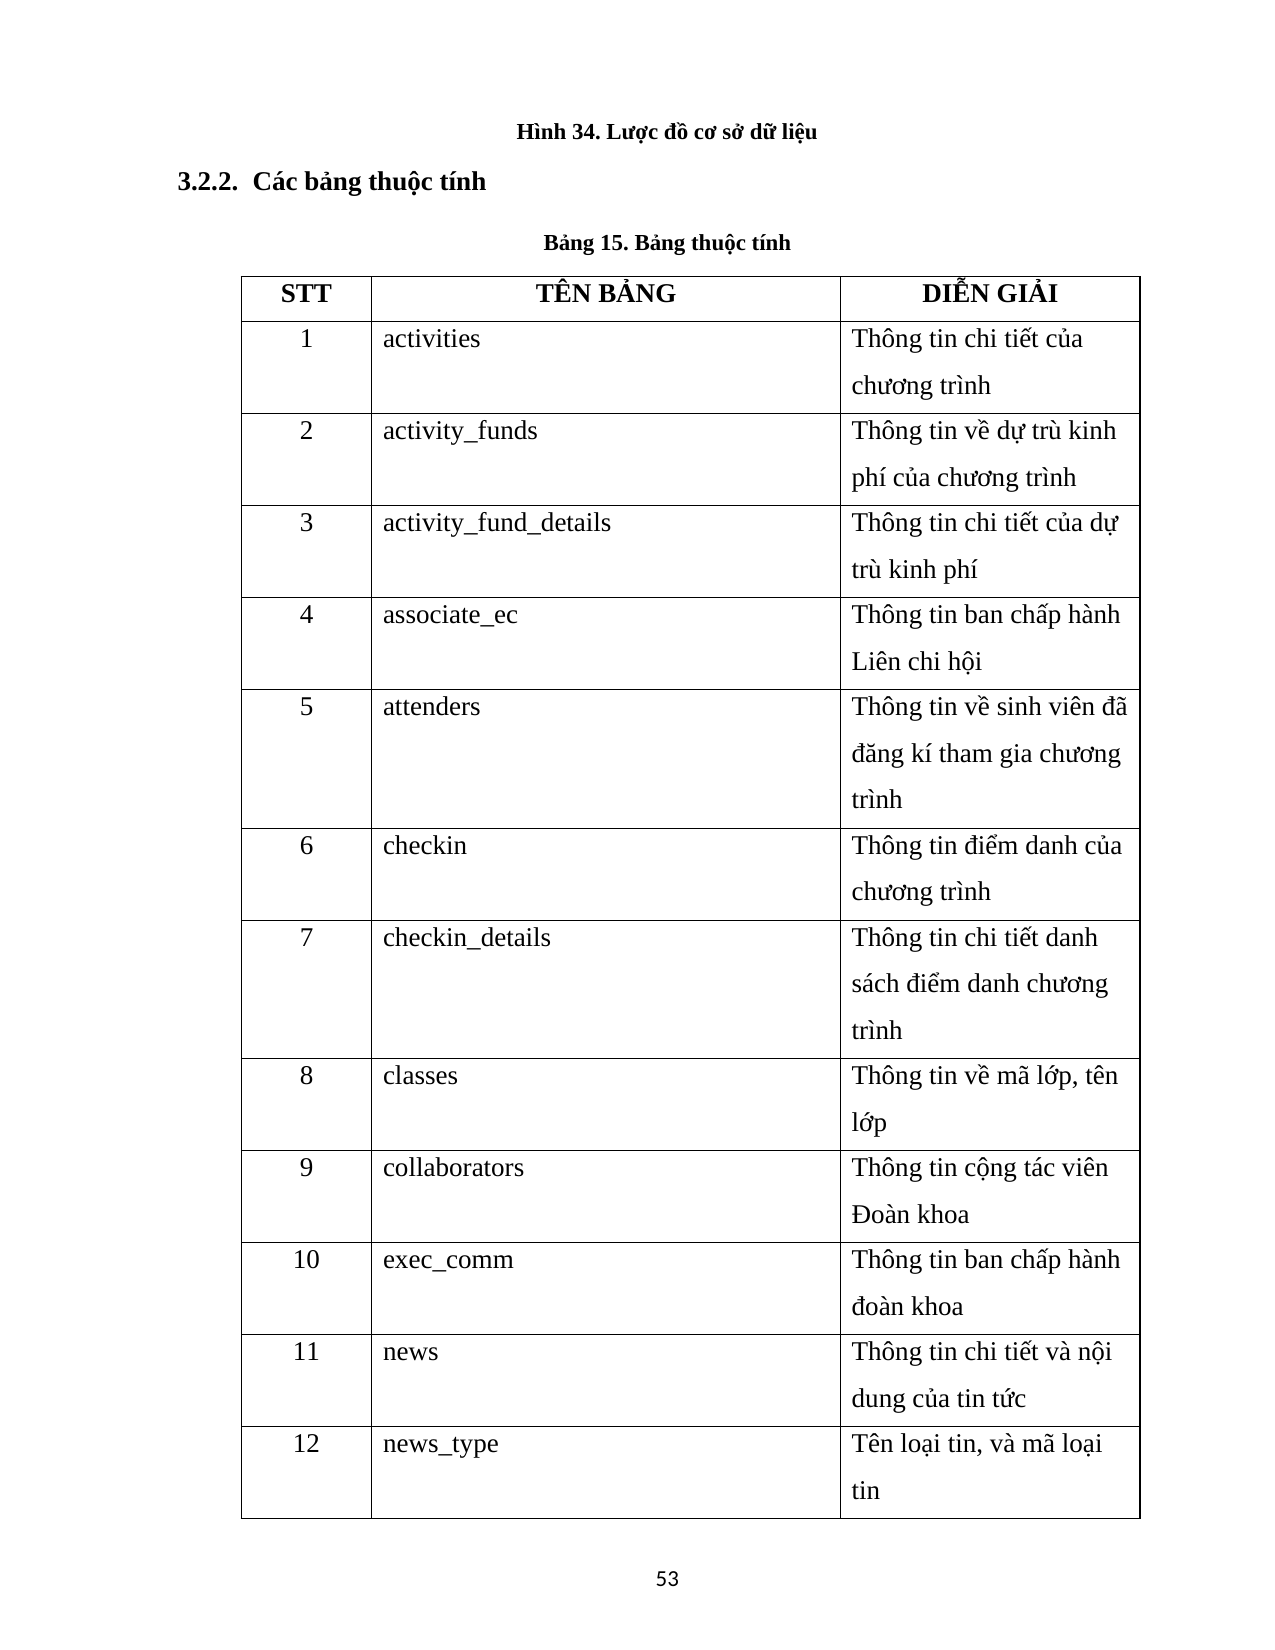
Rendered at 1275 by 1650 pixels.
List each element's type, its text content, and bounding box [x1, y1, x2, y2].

table_cell activities [372, 322, 840, 413]
table_cell Thông tin chi tiết danh sách điểm danh chương trình [841, 921, 1139, 1058]
table_header DIỄN GIẢI [841, 277, 1139, 321]
table_cell Thông tin về mã lớp, tên lớp [841, 1059, 1139, 1150]
table_cell exec_comm [372, 1243, 840, 1334]
table_cell 10 [242, 1243, 371, 1334]
table_cell classes [372, 1059, 840, 1150]
table_cell checkin_details [372, 921, 840, 1058]
text Hình 34. Lược đồ cơ sở dữ liệu [177, 118, 1157, 144]
table_cell associate_ec [372, 598, 840, 689]
table_cell 5 [242, 690, 371, 828]
table_cell attenders [372, 690, 840, 828]
table_cell Thông tin chi tiết của dự trù kinh phí [841, 506, 1139, 597]
table_cell Thông tin về dự trù kinh phí của chương trình [841, 414, 1139, 505]
table_cell 8 [242, 1059, 371, 1150]
table_cell checkin [372, 829, 840, 920]
list Các bảng thuộc tính [177, 165, 1157, 196]
table_cell activity_funds [372, 414, 840, 505]
table_cell Thông tin điểm danh của chương trình [841, 829, 1139, 920]
table_cell Thông tin về sinh viên đã đăng kí tham gia chương trình [841, 690, 1139, 828]
table_cell 6 [242, 829, 371, 920]
table_cell 1 [242, 322, 371, 413]
text Bảng 15. Bảng thuộc tính [177, 229, 1157, 255]
table_cell 3 [242, 506, 371, 597]
table_cell 11 [242, 1335, 371, 1426]
table_cell Thông tin ban chấp hành Liên chi hội [841, 598, 1139, 689]
table_cell 2 [242, 414, 371, 505]
table_cell collaborators [372, 1151, 840, 1242]
table_cell Thông tin cộng tác viên Đoàn khoa [841, 1151, 1139, 1242]
table_cell 4 [242, 598, 371, 689]
table_cell 12 [242, 1427, 371, 1518]
table_cell Tên loại tin, và mã loại tin [841, 1427, 1139, 1518]
table_cell Thông tin chi tiết và nội dung của tin tức [841, 1335, 1139, 1426]
table_cell 9 [242, 1151, 371, 1242]
table_cell news [372, 1335, 840, 1426]
table_header STT [242, 277, 371, 321]
table_cell news_type [372, 1427, 840, 1518]
table_cell 7 [242, 921, 371, 1058]
table_cell activity_fund_details [372, 506, 840, 597]
table_cell Thông tin ban chấp hành đoàn khoa [841, 1243, 1139, 1334]
table_header TÊN BẢNG [372, 277, 840, 321]
table_cell Thông tin chi tiết của chương trình [841, 322, 1139, 413]
